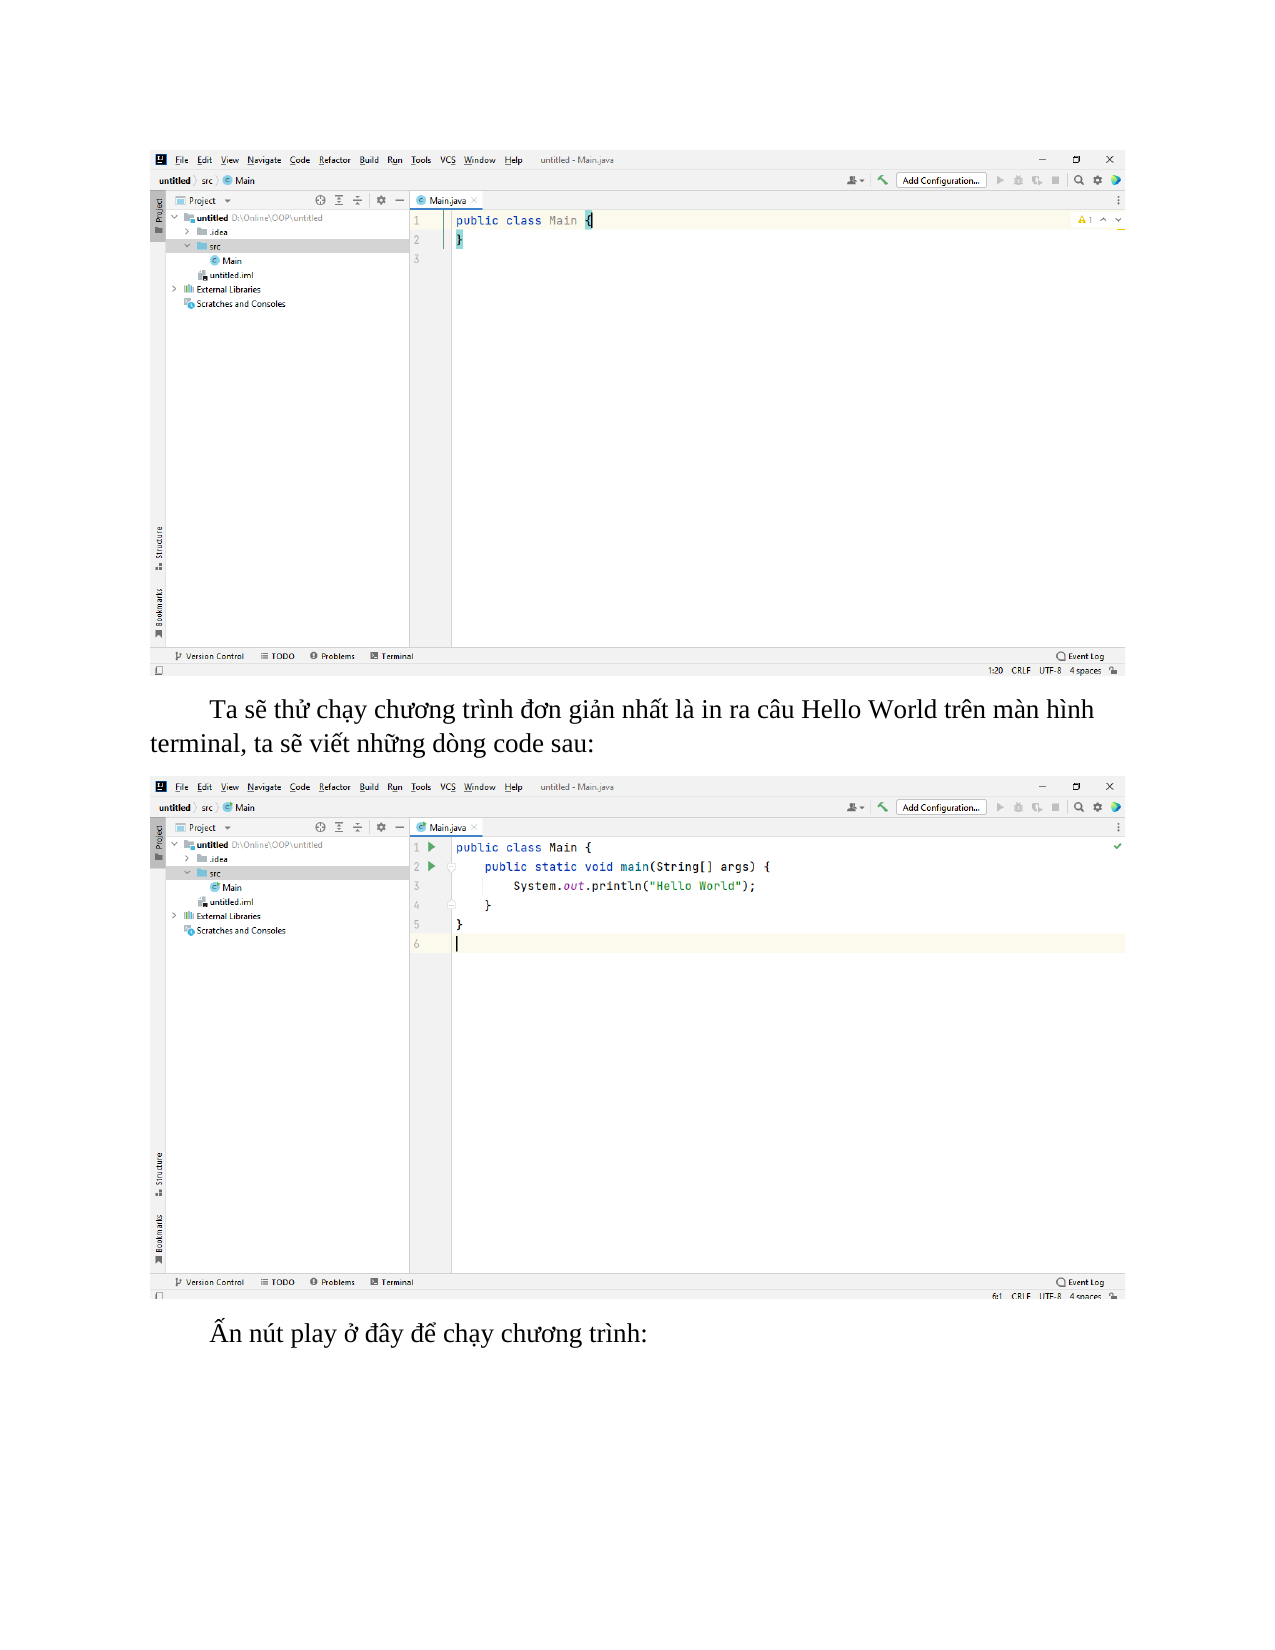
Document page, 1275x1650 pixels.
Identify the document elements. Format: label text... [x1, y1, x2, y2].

text Ấn nút play ở đây để chạy chương trình: [150, 1317, 1125, 1348]
text Ta sẽ thử chạy chương trình đơn giản nhất là in ra câu Hello World trên màn hình terminal, ta sẽ viết những dòng code sau: [150, 693, 1125, 758]
picture [150, 776, 1125, 1299]
picture [150, 150, 1125, 676]
